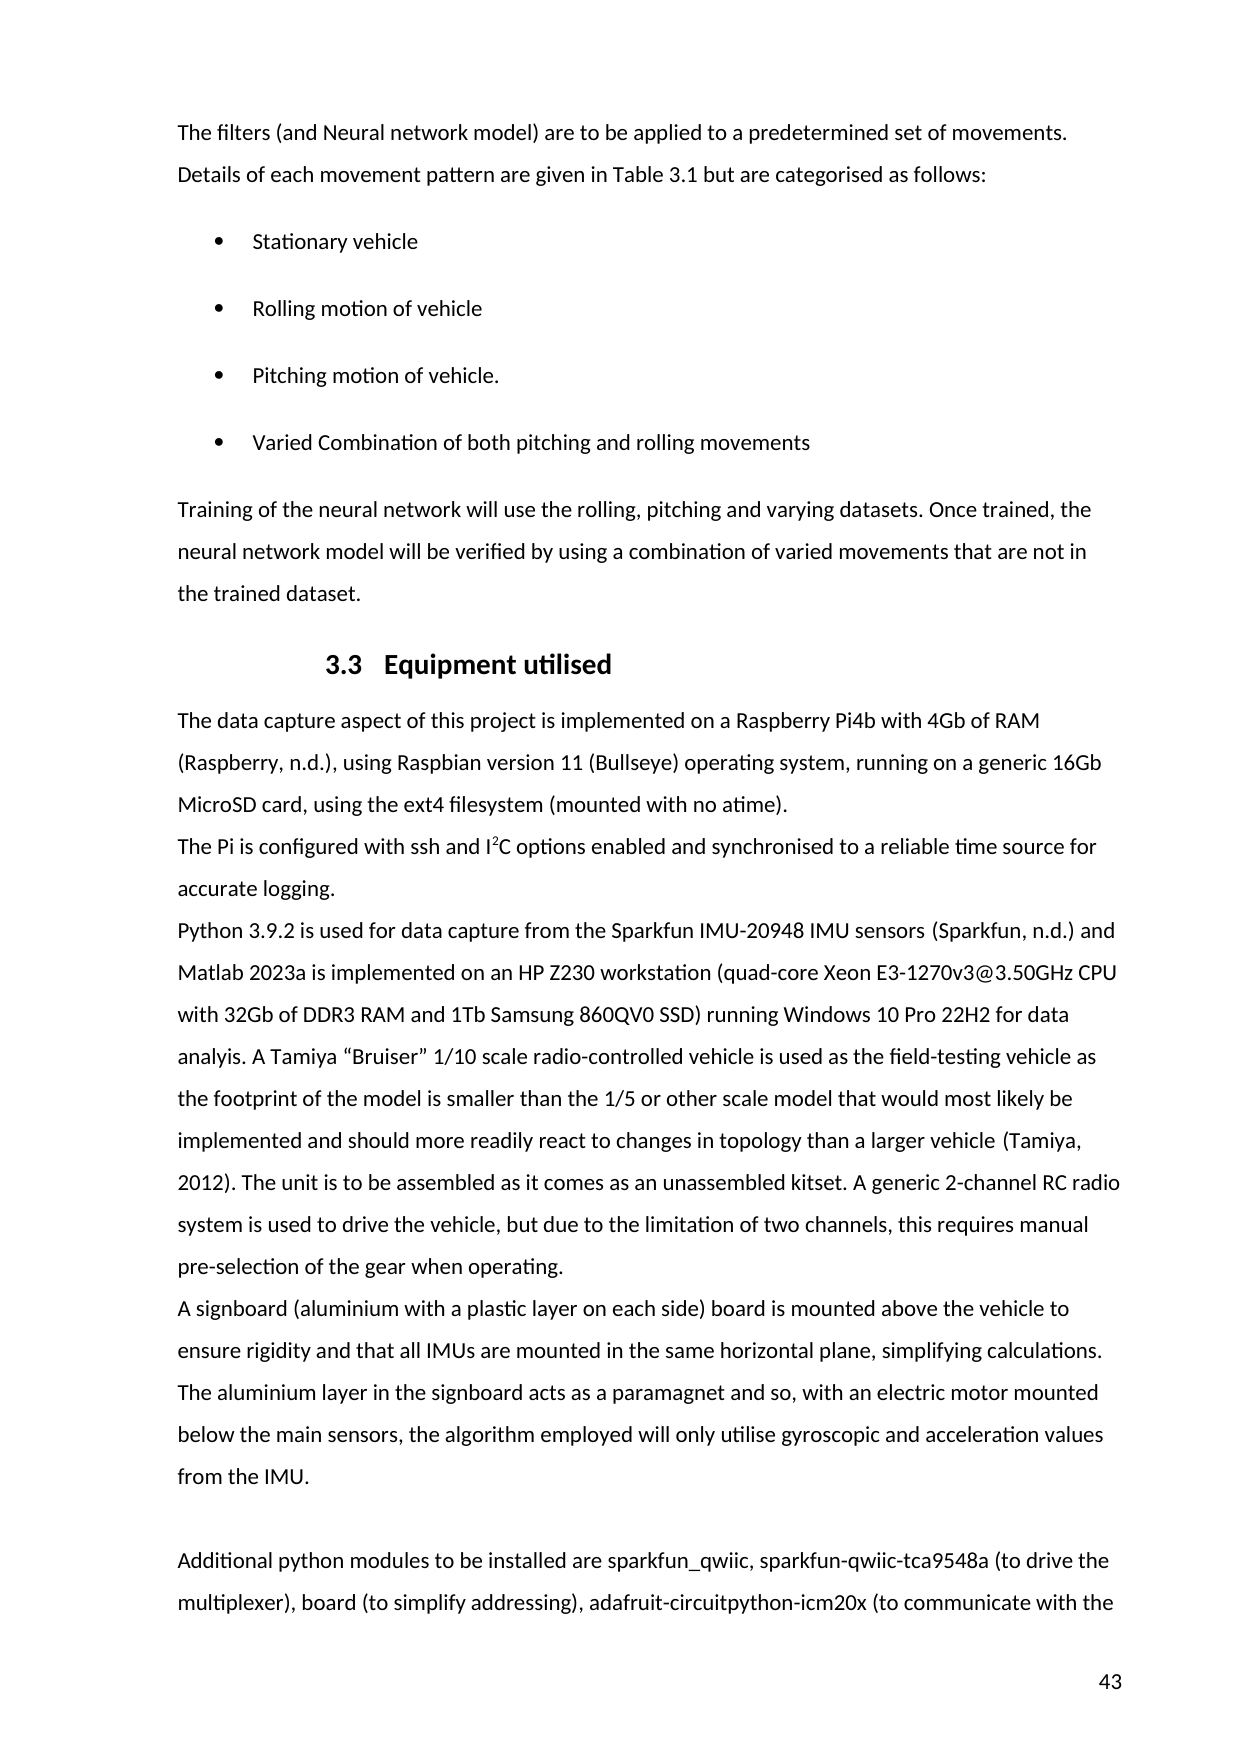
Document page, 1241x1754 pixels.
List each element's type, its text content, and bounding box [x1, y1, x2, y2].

list Rolling motion of vehicle [215, 294, 1122, 322]
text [177, 118, 1122, 188]
list Stationary vehicle [215, 227, 1122, 255]
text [177, 707, 1122, 1616]
list Pitching motion of vehicle. [215, 361, 1122, 389]
list Varied Combination of both pitching and rolling movements [215, 428, 1122, 456]
subtitle Equipment utilised [325, 646, 1122, 682]
text Training of the neural network will use the rolling, pitching and varying datasets. Once trained, the neural network model will be verified by using a combination of varied movements that are not in the trained dataset. [177, 495, 1122, 607]
